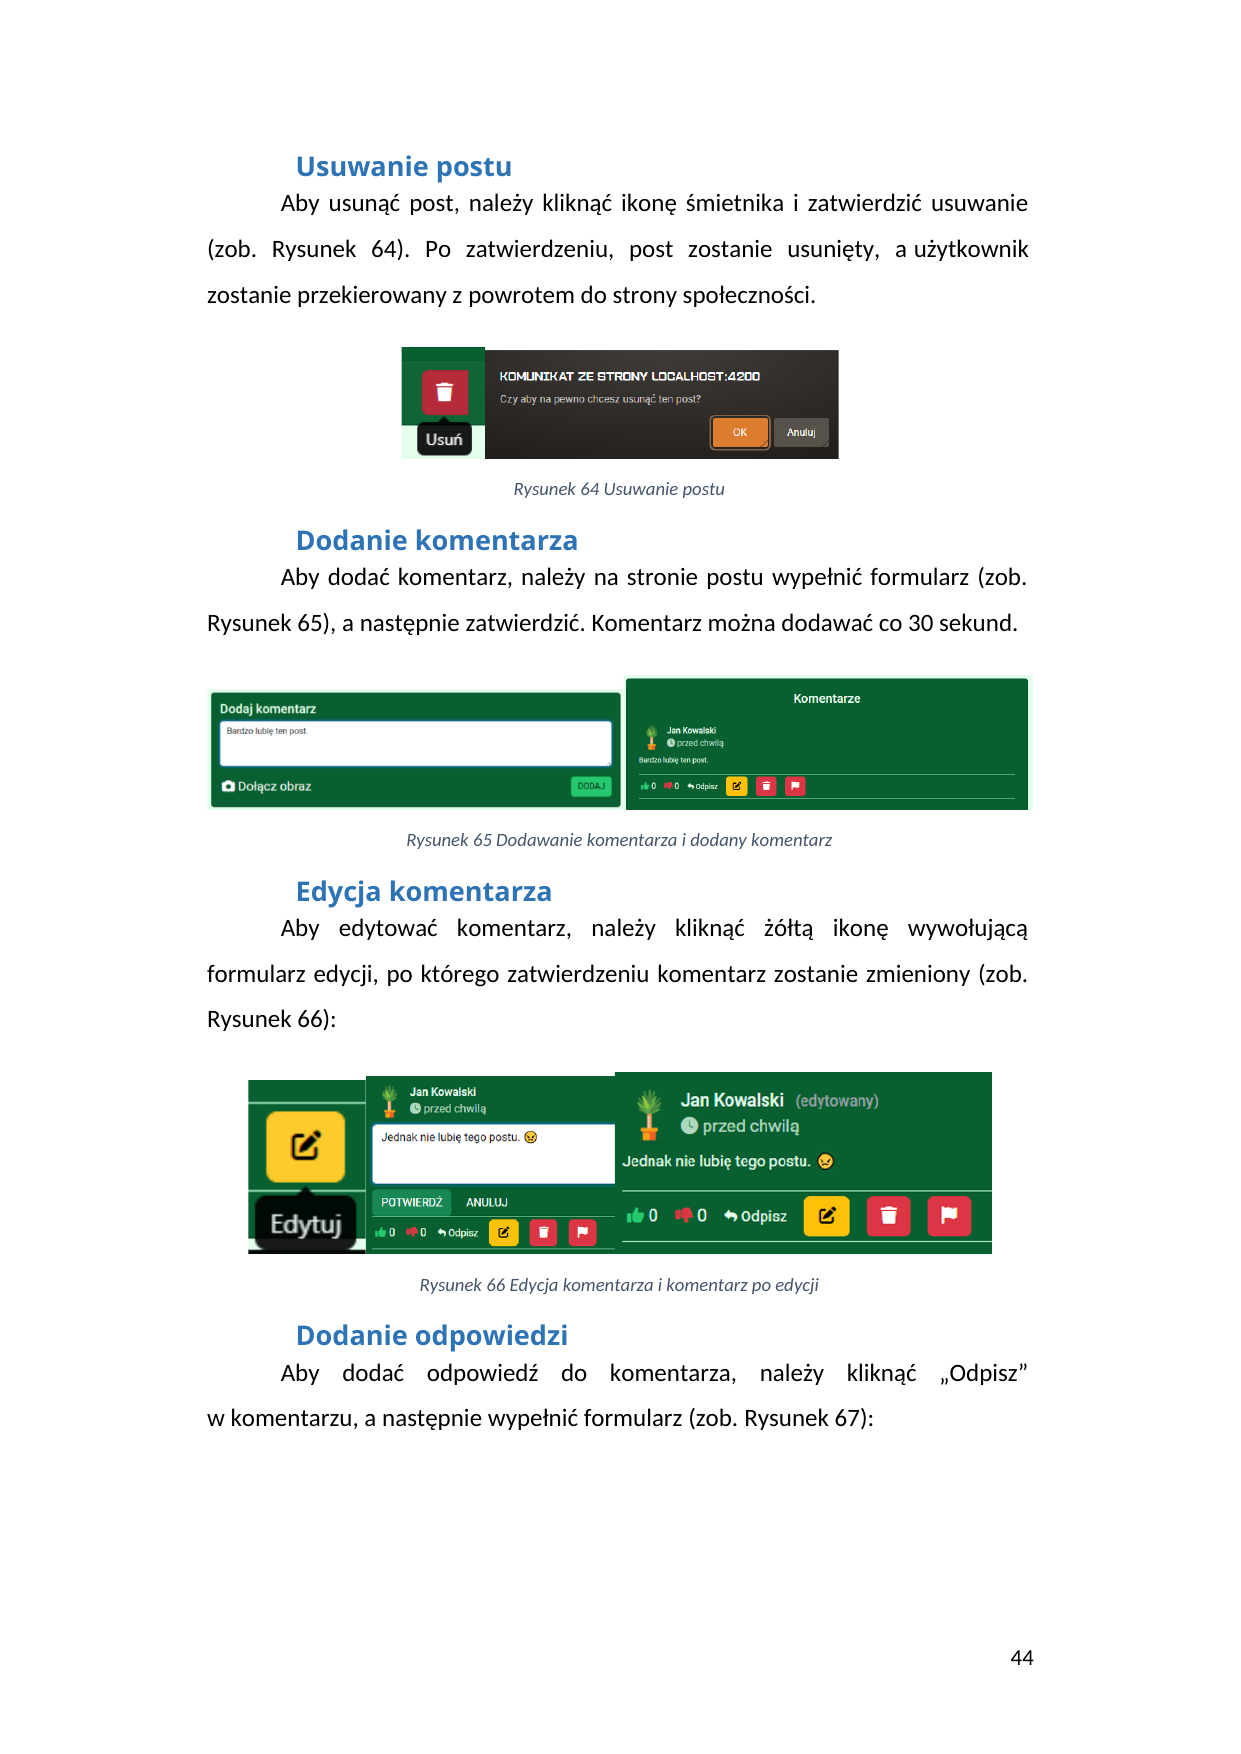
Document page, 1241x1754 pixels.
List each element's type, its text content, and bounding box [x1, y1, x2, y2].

text Aby edytować komentarz, należy kliknąć żółtą ikonę wywołującą formularz edycji, po którego zatwierdzeniu komentarz zostanie zmieniony (zob. Rysunek 66): [207, 912, 1029, 1034]
subtitle Edycja komentarza [295, 872, 1033, 909]
text Aby dodać komentarz, należy na stronie postu wypełnić formularz (zob. Rysunek 65), a następnie zatwierdzić. Komentarz można dodawać co 30 sekund. [207, 561, 1029, 637]
text Aby dodać odpowiedź do komentarza, należy kliknąć „Odpisz” w komentarzu, a następnie wypełnić formularz (zob. Rysunek 67): [207, 1357, 1029, 1433]
text Rysunek Usuwanie postu [207, 477, 1033, 500]
text Rysunek Edycja komentarza i komentarz po edycji [207, 1273, 1033, 1296]
picture [401, 347, 839, 459]
subtitle Usuwanie postu [295, 148, 1033, 184]
picture [248, 1072, 992, 1254]
picture [207, 675, 1033, 810]
text Aby usunąć post, należy kliknąć ikonę śmietnika i zatwierdzić usuwanie (zob. Rysunek 64). Po zatwierdzeniu, post zostanie usunięty, a użytkownik zostanie przekierowany z powrotem do strony społeczności. [207, 187, 1029, 309]
subtitle Dodanie komentarza [295, 521, 1033, 558]
text Rysunek Dodawanie komentarza i dodany komentarz [207, 829, 1033, 852]
subtitle Dodanie odpowiedzi [295, 1317, 1033, 1354]
